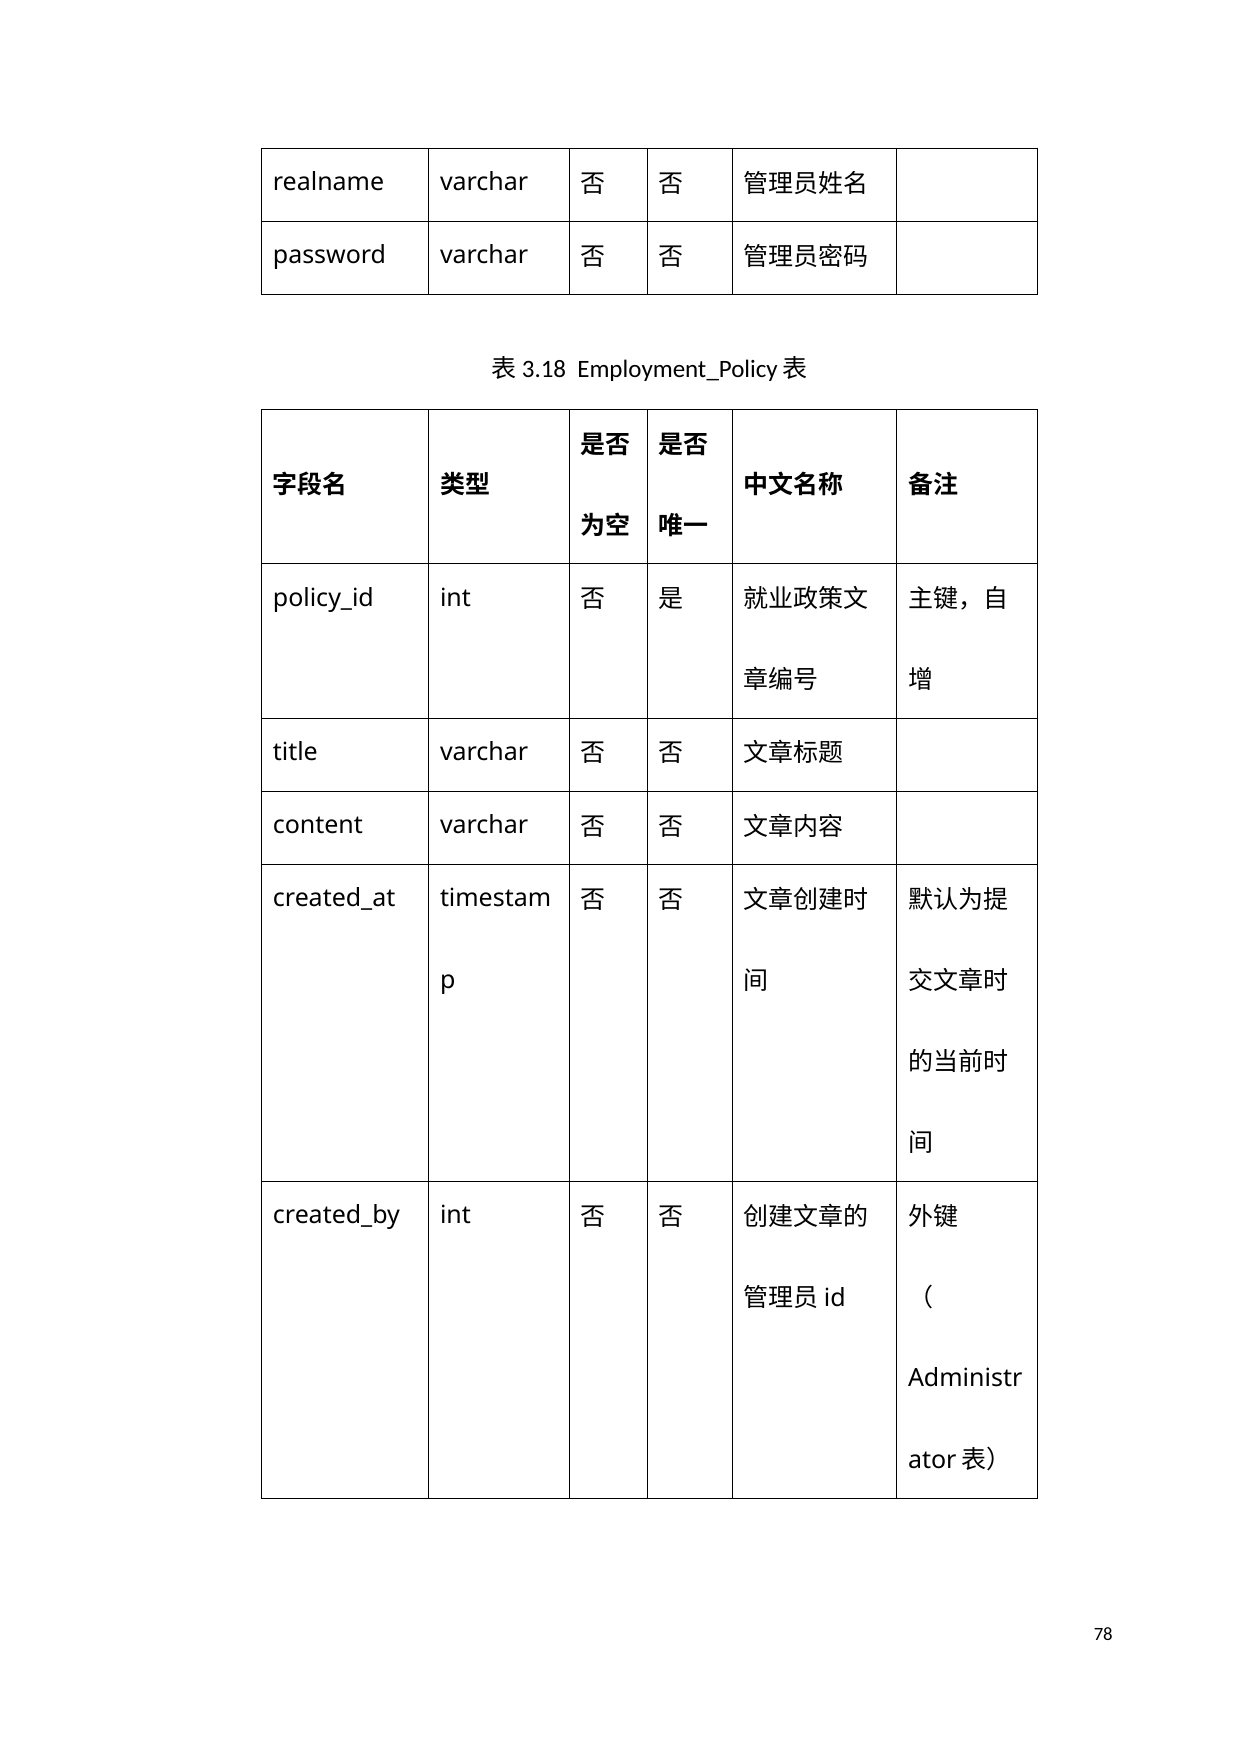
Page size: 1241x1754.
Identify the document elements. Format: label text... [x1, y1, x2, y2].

table_cell int [429, 564, 569, 717]
table_cell 否 [570, 865, 647, 1181]
table_cell content [262, 792, 428, 864]
table_cell password [262, 222, 428, 294]
table_cell 就业政策文章编号 [733, 564, 896, 717]
table_cell [897, 222, 1037, 294]
table_header 备注 [897, 410, 1037, 563]
table_cell created_by [262, 1182, 428, 1497]
table_cell varchar [429, 222, 569, 294]
table_cell 否 [648, 222, 732, 294]
table_cell 管理员姓名 [733, 149, 896, 221]
table_cell 管理员密码 [733, 222, 896, 294]
table_cell 否 [570, 1182, 647, 1497]
table_cell realname [262, 149, 428, 221]
table_cell 否 [570, 222, 647, 294]
table_cell 否 [648, 792, 732, 864]
table_cell 文章标题 [733, 719, 896, 791]
table_header 字段名 [262, 410, 428, 563]
table_cell 否 [570, 719, 647, 791]
table_cell 否 [648, 719, 732, 791]
table_cell [897, 719, 1037, 791]
table_cell 文章内容 [733, 792, 896, 864]
table_header 是否为空 [570, 410, 647, 563]
table_cell 否 [570, 564, 647, 717]
table_cell 主键，自增 [897, 564, 1037, 717]
table_cell 否 [570, 792, 647, 864]
table_cell created_at [262, 865, 428, 1181]
table_cell 否 [648, 865, 732, 1181]
table_cell 否 [570, 149, 647, 221]
table_header 类型 [429, 410, 569, 563]
table_cell varchar [429, 792, 569, 864]
table_cell [897, 149, 1037, 221]
table_cell timestamp [429, 865, 569, 1181]
table_cell [897, 792, 1037, 864]
table_cell 文章创建时间 [733, 865, 896, 1181]
table_cell 否 [648, 1182, 732, 1497]
table_cell 是 [648, 564, 732, 717]
table_header 中文名称 [733, 410, 896, 563]
table_cell 默认为提交文章时的当前时间 [897, 865, 1037, 1181]
table_cell varchar [429, 149, 569, 221]
table_cell int [429, 1182, 569, 1497]
table_cell title [262, 719, 428, 791]
table_cell 创建文章的管理员id [733, 1182, 896, 1497]
table_cell varchar [429, 719, 569, 791]
table_cell policy_id [262, 564, 428, 717]
table_cell 否 [648, 149, 732, 221]
table_cell 外键（Administrator表） [897, 1182, 1037, 1497]
table_header 是否唯一 [648, 410, 732, 563]
text 表3.18 Employment_Policy表 [177, 334, 1122, 399]
